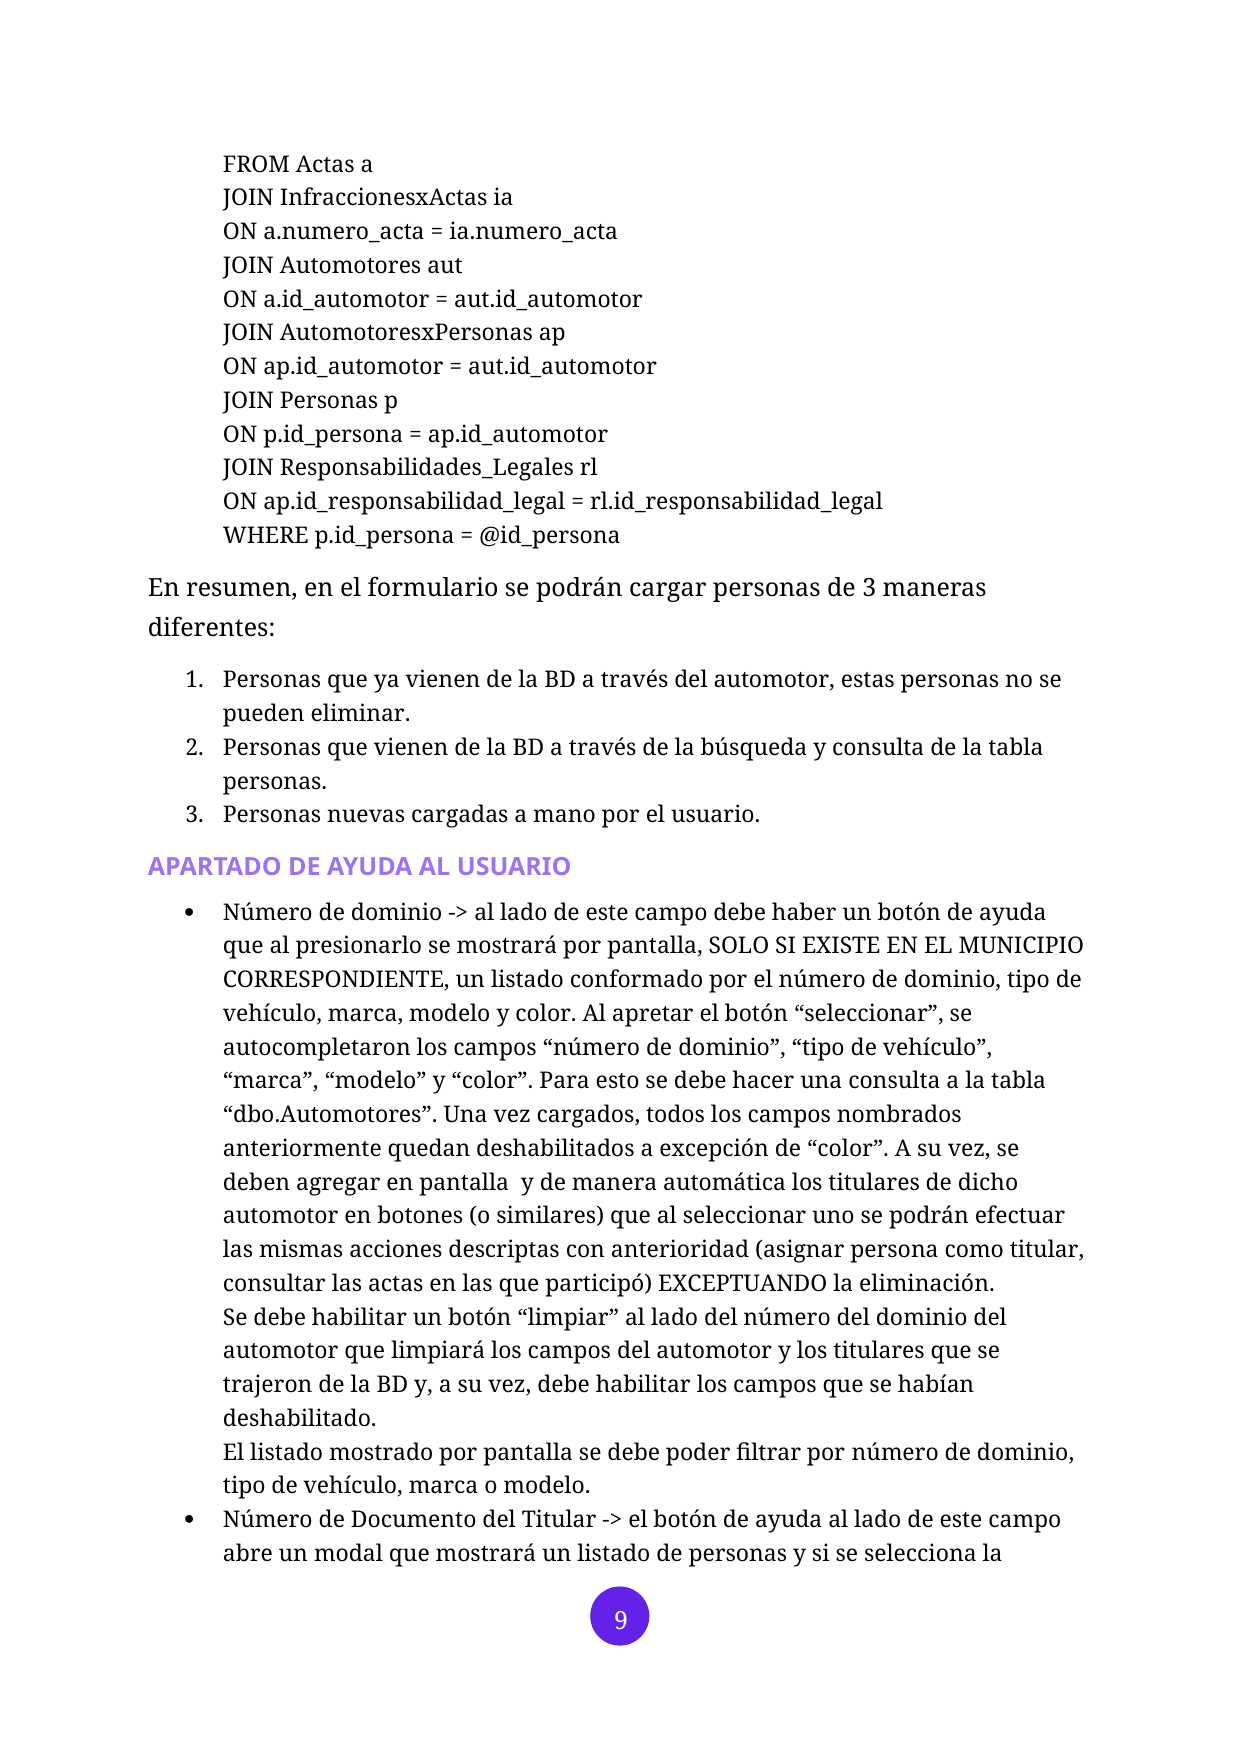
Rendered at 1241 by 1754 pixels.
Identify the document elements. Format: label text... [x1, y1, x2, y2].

list JOIN InfraccionesxActas ia [223, 181, 1093, 213]
list JOIN AutomotoresxPersonas ap [223, 316, 1093, 348]
list Personas que ya vienen de la BD a través del automotor, estas personas no se pueden eliminar. [185, 663, 1093, 728]
list JOIN Automotores aut [223, 249, 1093, 280]
subtitle Apartado de ayuda al usuario [148, 849, 1093, 883]
list ON ap.id_responsabilidad_legal = rl.id_responsabilidad_legal [223, 485, 1093, 516]
text En resumen, en el formulario se podrán cargar personas de 3 maneras diferentes: [148, 569, 1093, 644]
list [185, 1503, 1093, 1568]
list Número de dominio -> al lado de este campo debe haber un botón de ayuda que al presionarlo se mostrará por pantalla, SOLO SI EXISTE EN EL MUNICIPIO CORRESPONDIENTE, un listado conformado por el número de dominio, tipo de vehículo, marca, modelo y color. Al apretar el botón “seleccionar”, se autocompletaron los campos “número de dominio”, “tipo de vehículo”, “marca”, “modelo” y “color”. Para esto se debe hacer una consulta a la tabla “dbo.Automotores”. Una vez cargados, todos los campos nombrados anteriormente quedan deshabilitados a excepción de “color”. A su vez, se deben agregar en pantalla y de manera automática los titulares de dicho automotor en botones (o similares) que al seleccionar uno se podrán efectuar las mismas acciones descriptas con anterioridad (asignar persona como titular, consultar las actas en las que participó) EXCEPTUANDO la eliminación. Se debe habilitar un botón “limpiar” al lado del número del dominio del automotor que limpiará los campos del automotor y los titulares que se trajeron de la BD y, a su vez, debe habilitar los campos que se habían deshabilitado. El listado mostrado por pantalla se debe poder filtrar por número de dominio, tipo de vehículo, marca o modelo. [185, 895, 1093, 1500]
list ON p.id_persona = ap.id_automotor [223, 418, 1093, 449]
list FROM Actas a [223, 148, 1093, 179]
list Personas que vienen de la BD a través de la búsqueda y consulta de la tabla personas. [185, 731, 1093, 796]
list ON a.id_automotor = aut.id_automotor [223, 283, 1093, 314]
list ON ap.id_automotor = aut.id_automotor [223, 350, 1093, 381]
list WHERE p.id_persona = @id_persona [223, 519, 1093, 550]
list Personas nuevas cargadas a mano por el usuario. [185, 798, 1093, 830]
list JOIN Responsabilidades_Legales rl [223, 451, 1093, 483]
list JOIN Personas p [223, 384, 1093, 415]
list ON a.numero_acta = ia.numero_acta [223, 215, 1093, 246]
